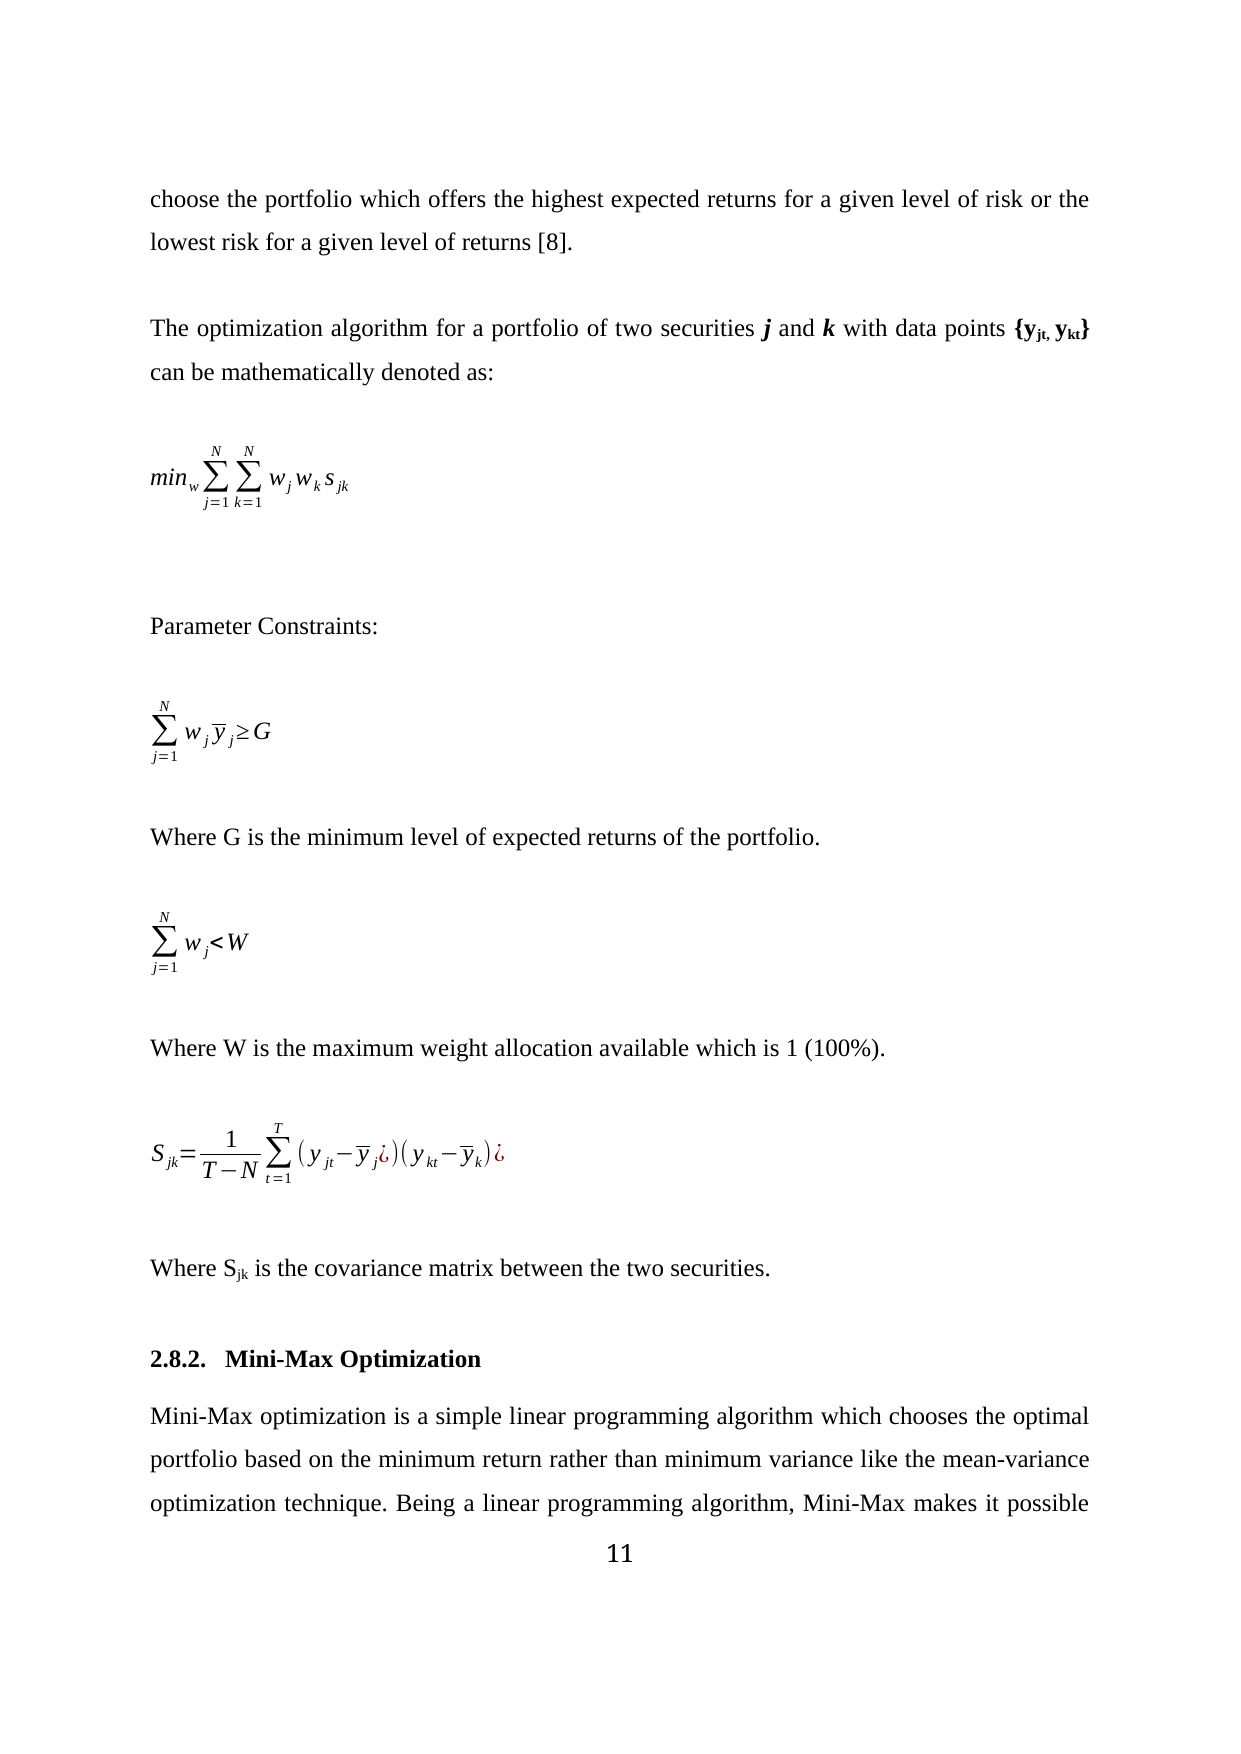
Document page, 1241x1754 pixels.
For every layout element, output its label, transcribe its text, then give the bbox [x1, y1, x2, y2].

text The optimization algorithm for a portfolio of two securities j and k with data points {yjt, ykt} can be mathematically denoted as: [150, 313, 1090, 385]
text Where G is the minimum level of expected returns of the portfolio. [150, 822, 1090, 851]
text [150, 1401, 1090, 1516]
subtitle Mini-Max Optimization [150, 1344, 1090, 1373]
text Where Sjk is the covariance matrix between the two securities. [150, 1253, 1090, 1282]
text Where W is the maximum weight allocation available which is 1 (100%). [150, 1033, 1090, 1062]
text Parameter Constraints: [150, 611, 1090, 639]
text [150, 184, 1090, 256]
